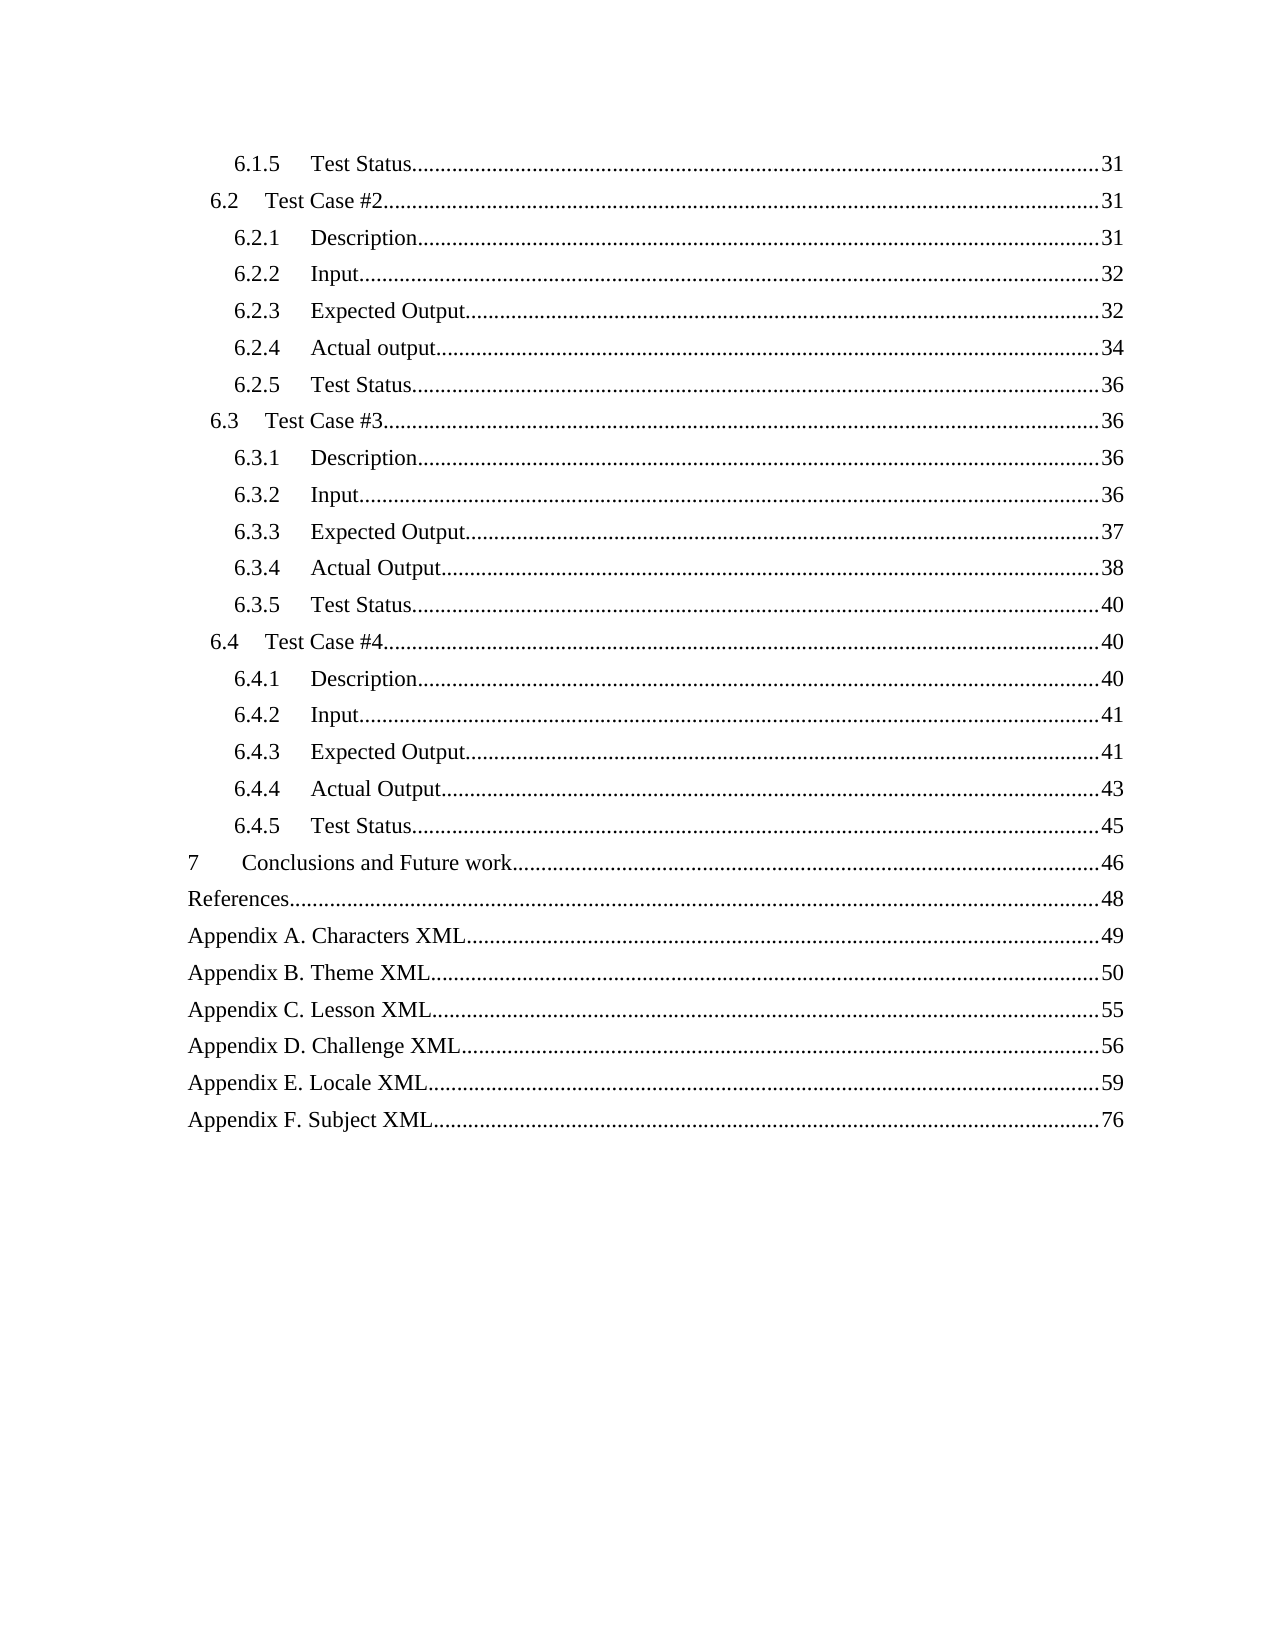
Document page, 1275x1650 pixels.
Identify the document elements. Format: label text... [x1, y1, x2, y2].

text 6.3.1 Description 36 [196, 444, 1125, 471]
text 6.4.3 Expected Output 41 [196, 738, 1125, 765]
text 6.3.3 Expected Output 37 [196, 518, 1125, 544]
text 6.2.3 Expected Output 32 [196, 297, 1125, 323]
text 6.4.2 Input 41 [196, 702, 1125, 728]
text 6.2.2 Input 32 [196, 260, 1125, 287]
text 7 Conclusions and Future work 46 [512, 849, 1125, 875]
text Appendix A. Characters XML 49 [150, 922, 1125, 948]
text Appendix F. Subject XML 76 [150, 1106, 1125, 1132]
text Appendix D. Challenge XML 56 [150, 1032, 1125, 1059]
text Appendix B. Theme XML 50 [150, 959, 310, 985]
text 6.2 Test Case #2 31 [172, 187, 1125, 213]
text 6.2.1 Description 31 [196, 223, 1125, 250]
text 6.2.4 Actual output 34 [196, 334, 1125, 360]
text 6.3.5 Test Status 40 [196, 591, 1125, 618]
text Appendix E. Locale XML 59 [150, 1069, 1125, 1096]
text 7 Conclusions and Future work 46 [150, 849, 242, 875]
text 6.4 Test Case #4 40 [172, 628, 1125, 654]
text 6.4.4 Actual Output 43 [196, 775, 1125, 801]
text 6.2.5 Test Status 36 [196, 371, 1125, 397]
text 6.3 Test Case #3 36 [172, 407, 1125, 434]
text References 48 [150, 885, 1125, 912]
text 6.4.5 Test Status 45 [196, 812, 1125, 838]
text 6.3.2 Input 36 [196, 481, 1125, 507]
text 6.1.5 Test Status 31 [196, 150, 1125, 176]
text 6.4.1 Description 40 [196, 665, 1125, 691]
text Appendix B. Theme XML 50 [431, 959, 1125, 985]
text Appendix C. Lesson XML 55 [150, 996, 1125, 1022]
text 6.3.4 Actual Output 38 [196, 554, 1125, 581]
